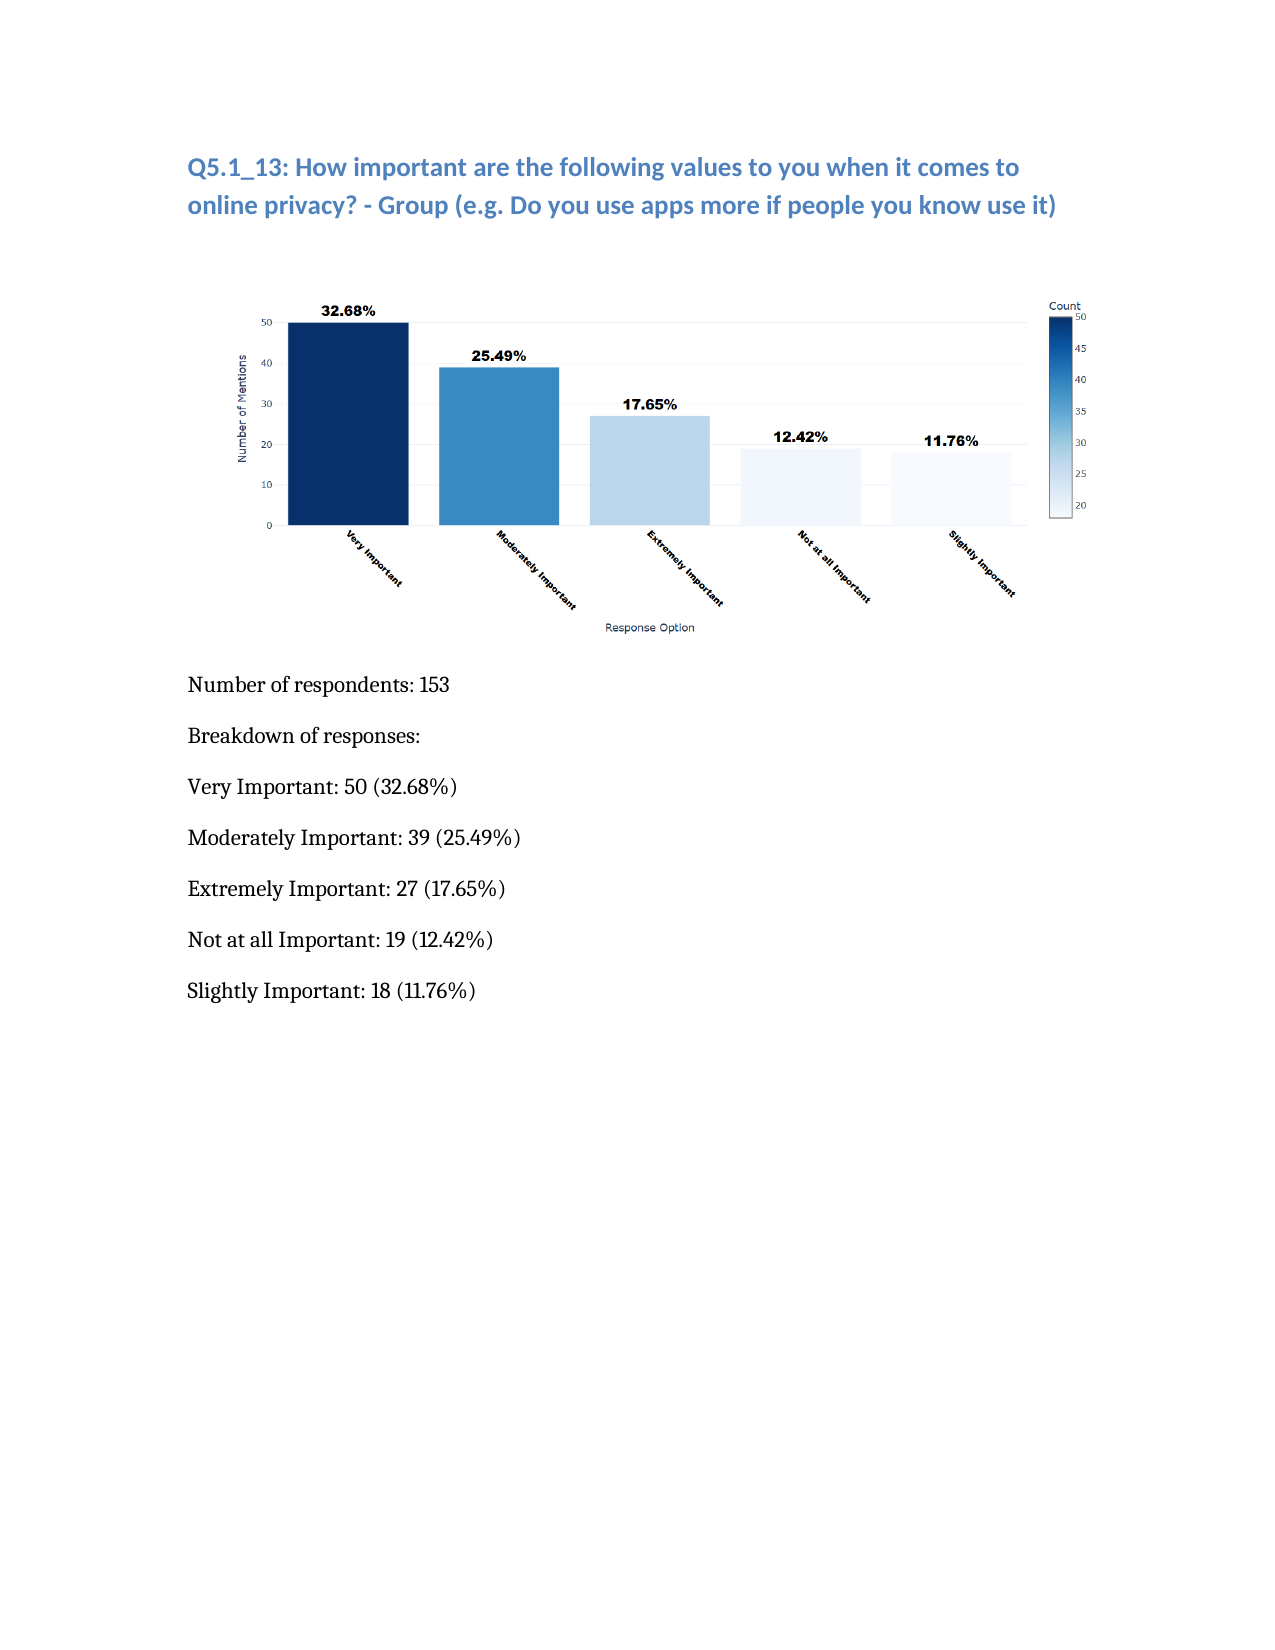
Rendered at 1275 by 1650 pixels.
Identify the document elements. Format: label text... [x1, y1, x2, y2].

text Breakdown of responses: [187, 722, 1087, 749]
subtitle Q5.1_13: How important are the following values to you when it comes to online privacy? - Group (e.g. Do you use apps more if people you know use it) [187, 150, 1087, 221]
picture [206, 225, 1107, 647]
text Moderately Important: 39 (25.49%) [187, 824, 1087, 851]
text Not at all Important: 19 (12.42%) [187, 927, 1087, 953]
text Slightly Important: 18 (11.76%) [187, 978, 1087, 1004]
text Very Important: 50 (32.68%) [187, 773, 1087, 800]
text Number of respondents: 153 [187, 671, 1087, 698]
text Extremely Important: 27 (17.65%) [187, 876, 1087, 902]
